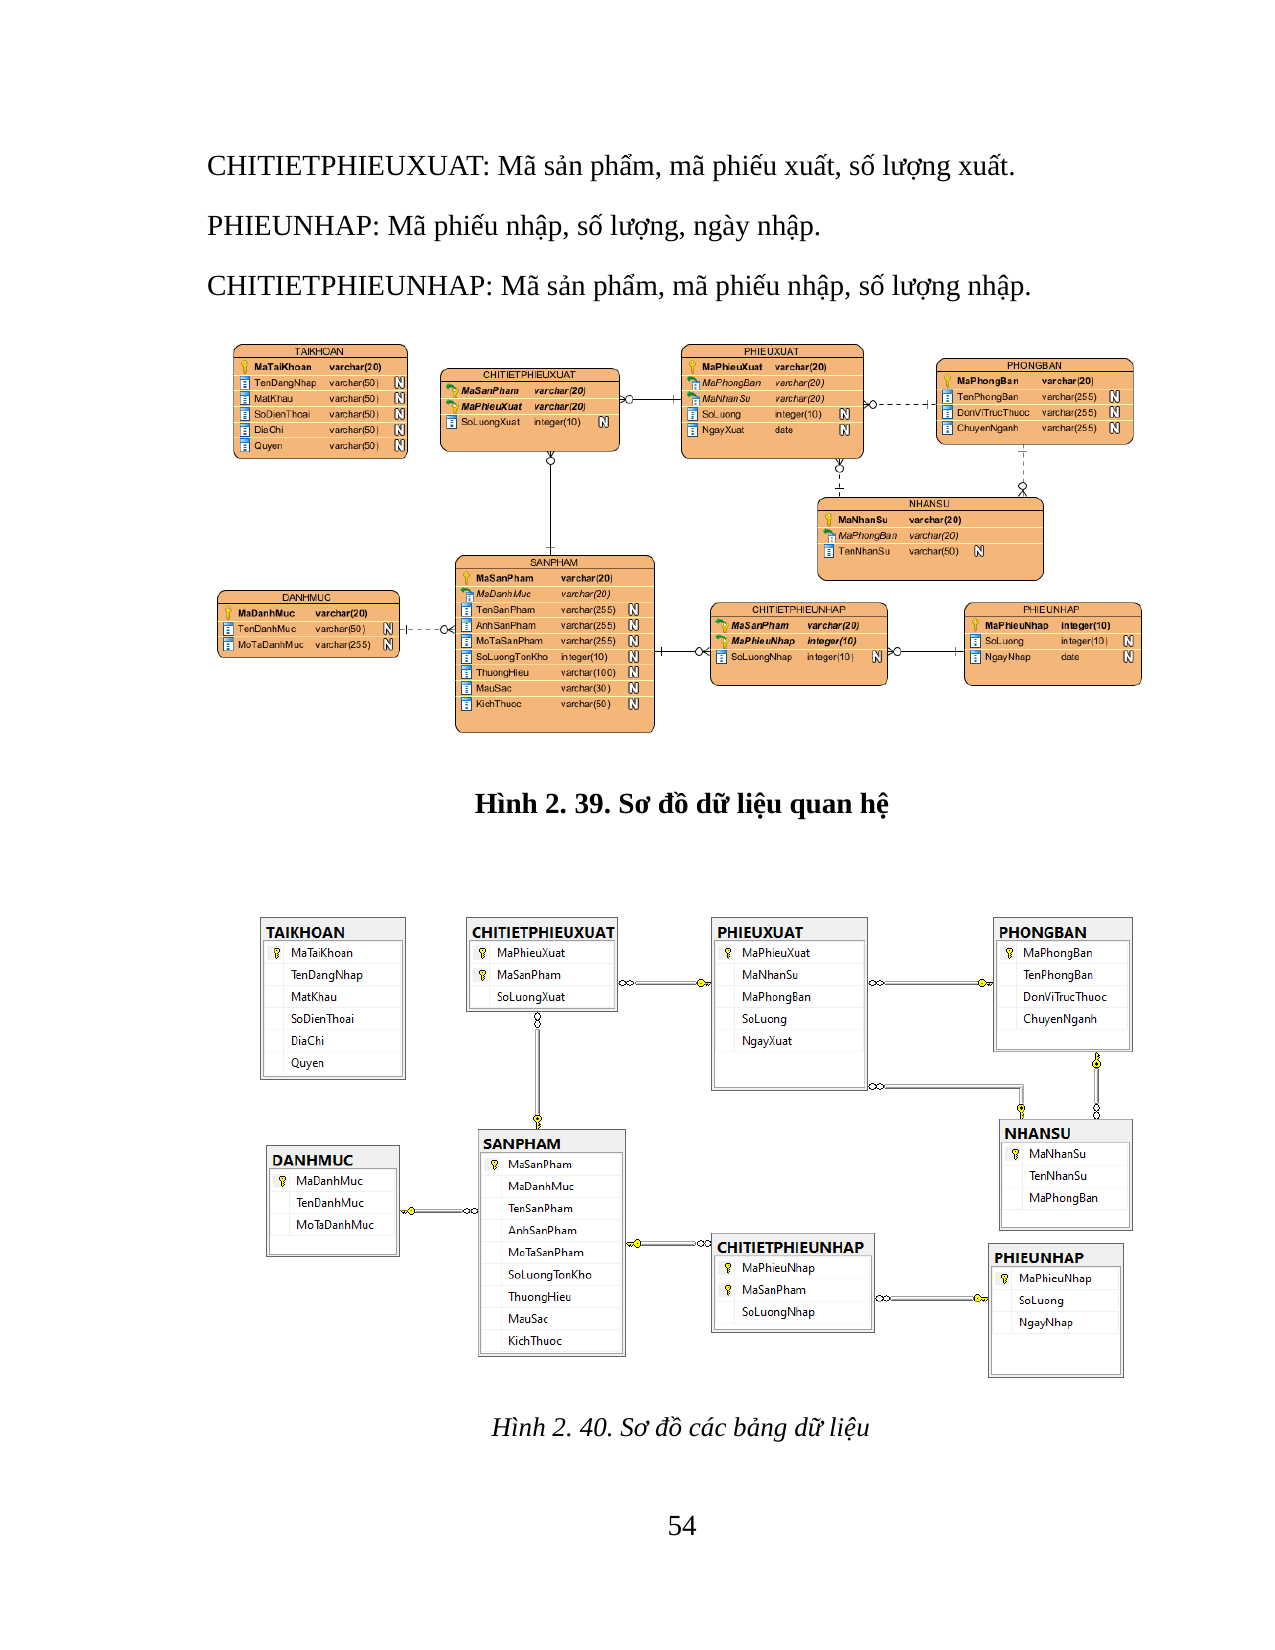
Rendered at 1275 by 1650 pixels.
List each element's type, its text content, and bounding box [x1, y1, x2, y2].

text Hình 2. 39. Sơ đồ dữ liệu quan hệ [207, 786, 1157, 820]
text PHIEUNHAP: Mã phiếu nhập, số lượng, ngày nhập. [207, 208, 1157, 241]
text CHITIETPHIEUXUAT: Mã sản phẩm, mã phiếu xuất, số lượng xuất. [207, 148, 1157, 181]
picture [206, 328, 1182, 767]
picture [206, 893, 1182, 1392]
text Hình 2. 40. Sơ đồ các bảng dữ liệu [207, 1411, 1157, 1442]
text CHITIETPHIEUNHAP: Mã sản phẩm, mã phiếu nhập, số lượng nhập. [207, 268, 1157, 302]
